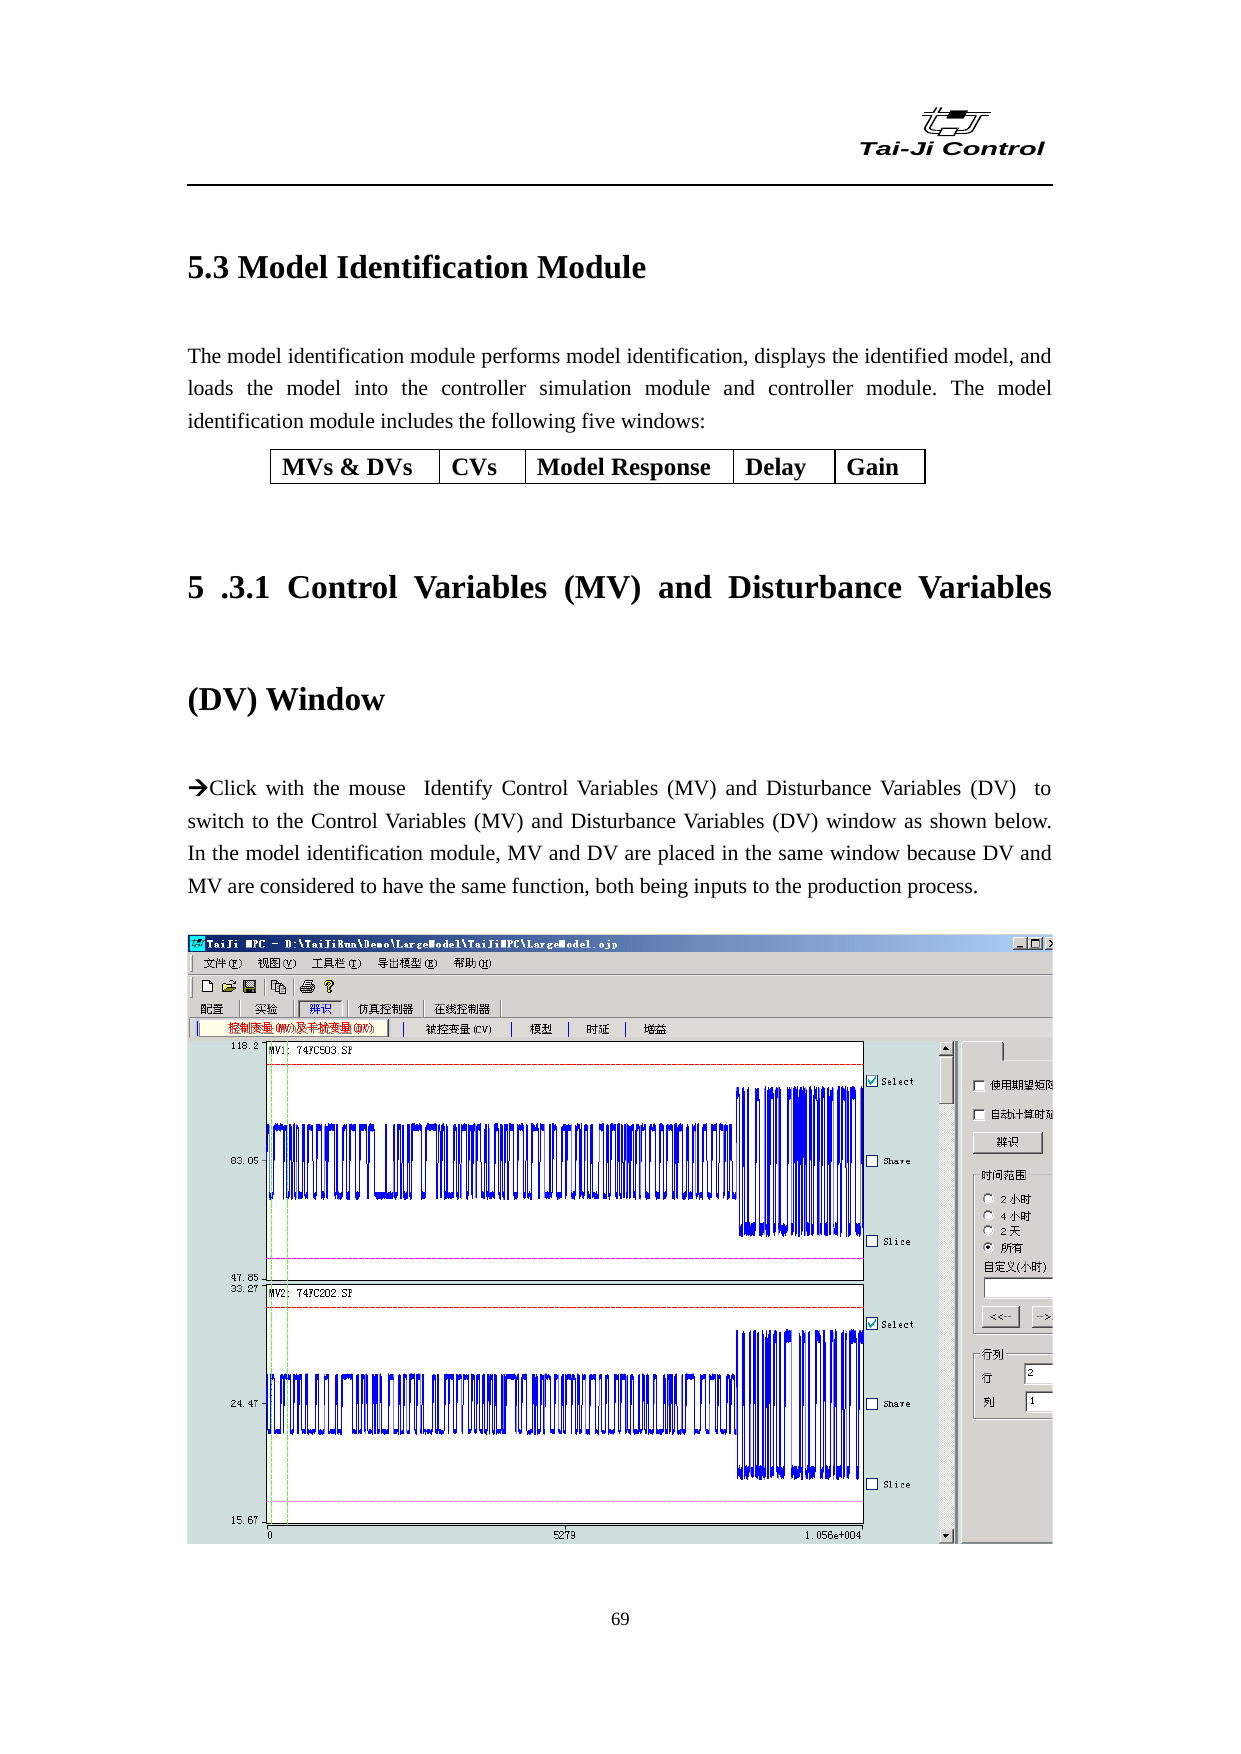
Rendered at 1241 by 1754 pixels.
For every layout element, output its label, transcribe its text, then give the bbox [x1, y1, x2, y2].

table_header Delay [734, 450, 834, 483]
text Click with the mouse Identify Control Variables (MV) and Disturbance Variables (DV) to switch to the Control Variables (MV) and Disturbance Variables (DV) window as shown below. In the model identification module, MV and DV are placed in the same window because DV and MV are considered to have the same function, both being inputs to the production process. [187, 772, 1053, 902]
picture [187, 934, 1053, 1544]
table_header CVs [440, 450, 525, 483]
subtitle 5 .3.1 Control Variables (MV) and Disturbance Variables (DV) Window [187, 554, 1053, 731]
table_header Model Response [526, 450, 733, 483]
table_header Gain [836, 450, 924, 483]
text The model identification module performs model identification, displays the identified model, and loads the model into the controller simulation module and controller module. The model identification module includes the following five windows: [187, 339, 1053, 437]
subtitle 5.3 Model Identification Module [187, 234, 1053, 299]
table_header MVs & DVs [271, 450, 439, 483]
